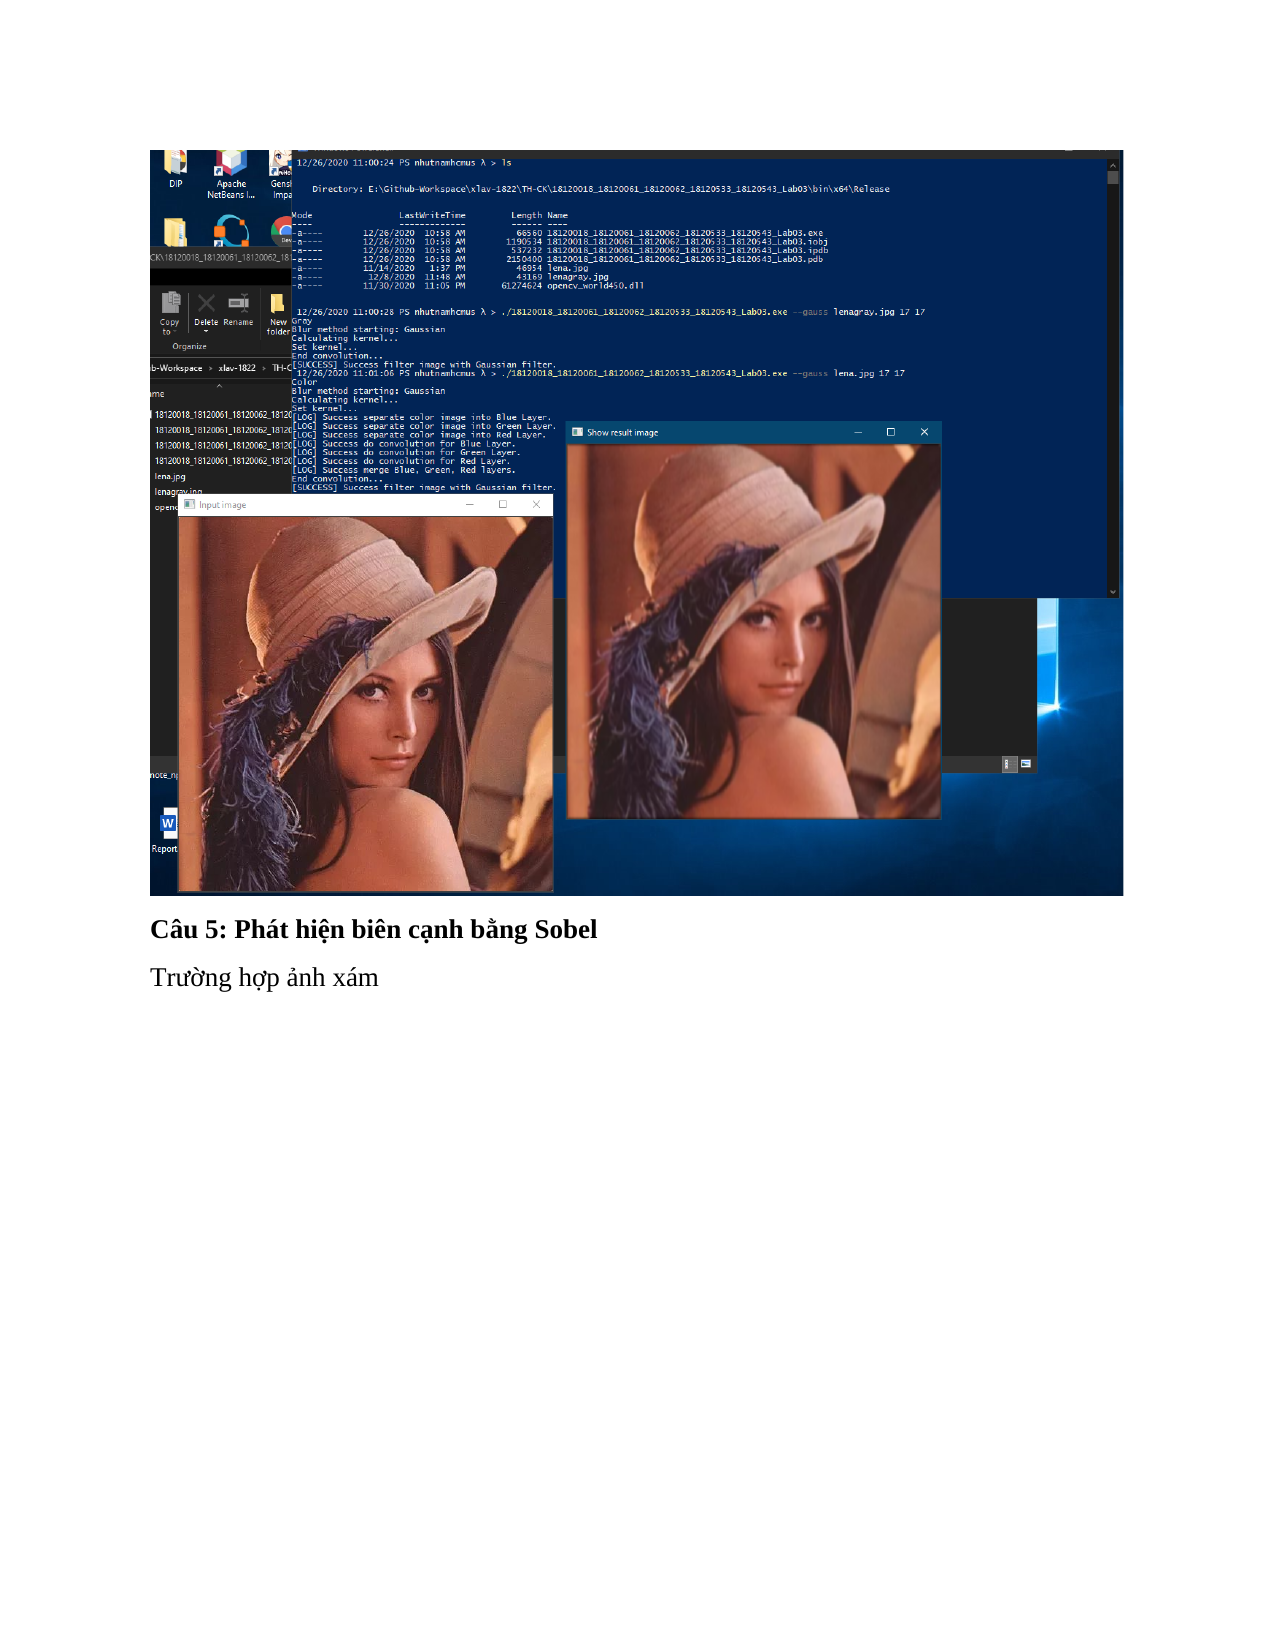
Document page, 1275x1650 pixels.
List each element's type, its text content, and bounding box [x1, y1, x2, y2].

text Trường hợp ảnh xám [150, 961, 1125, 993]
picture [150, 150, 1124, 896]
text Câu 5: Phát hiện biên cạnh bằng Sobel [150, 914, 1125, 945]
